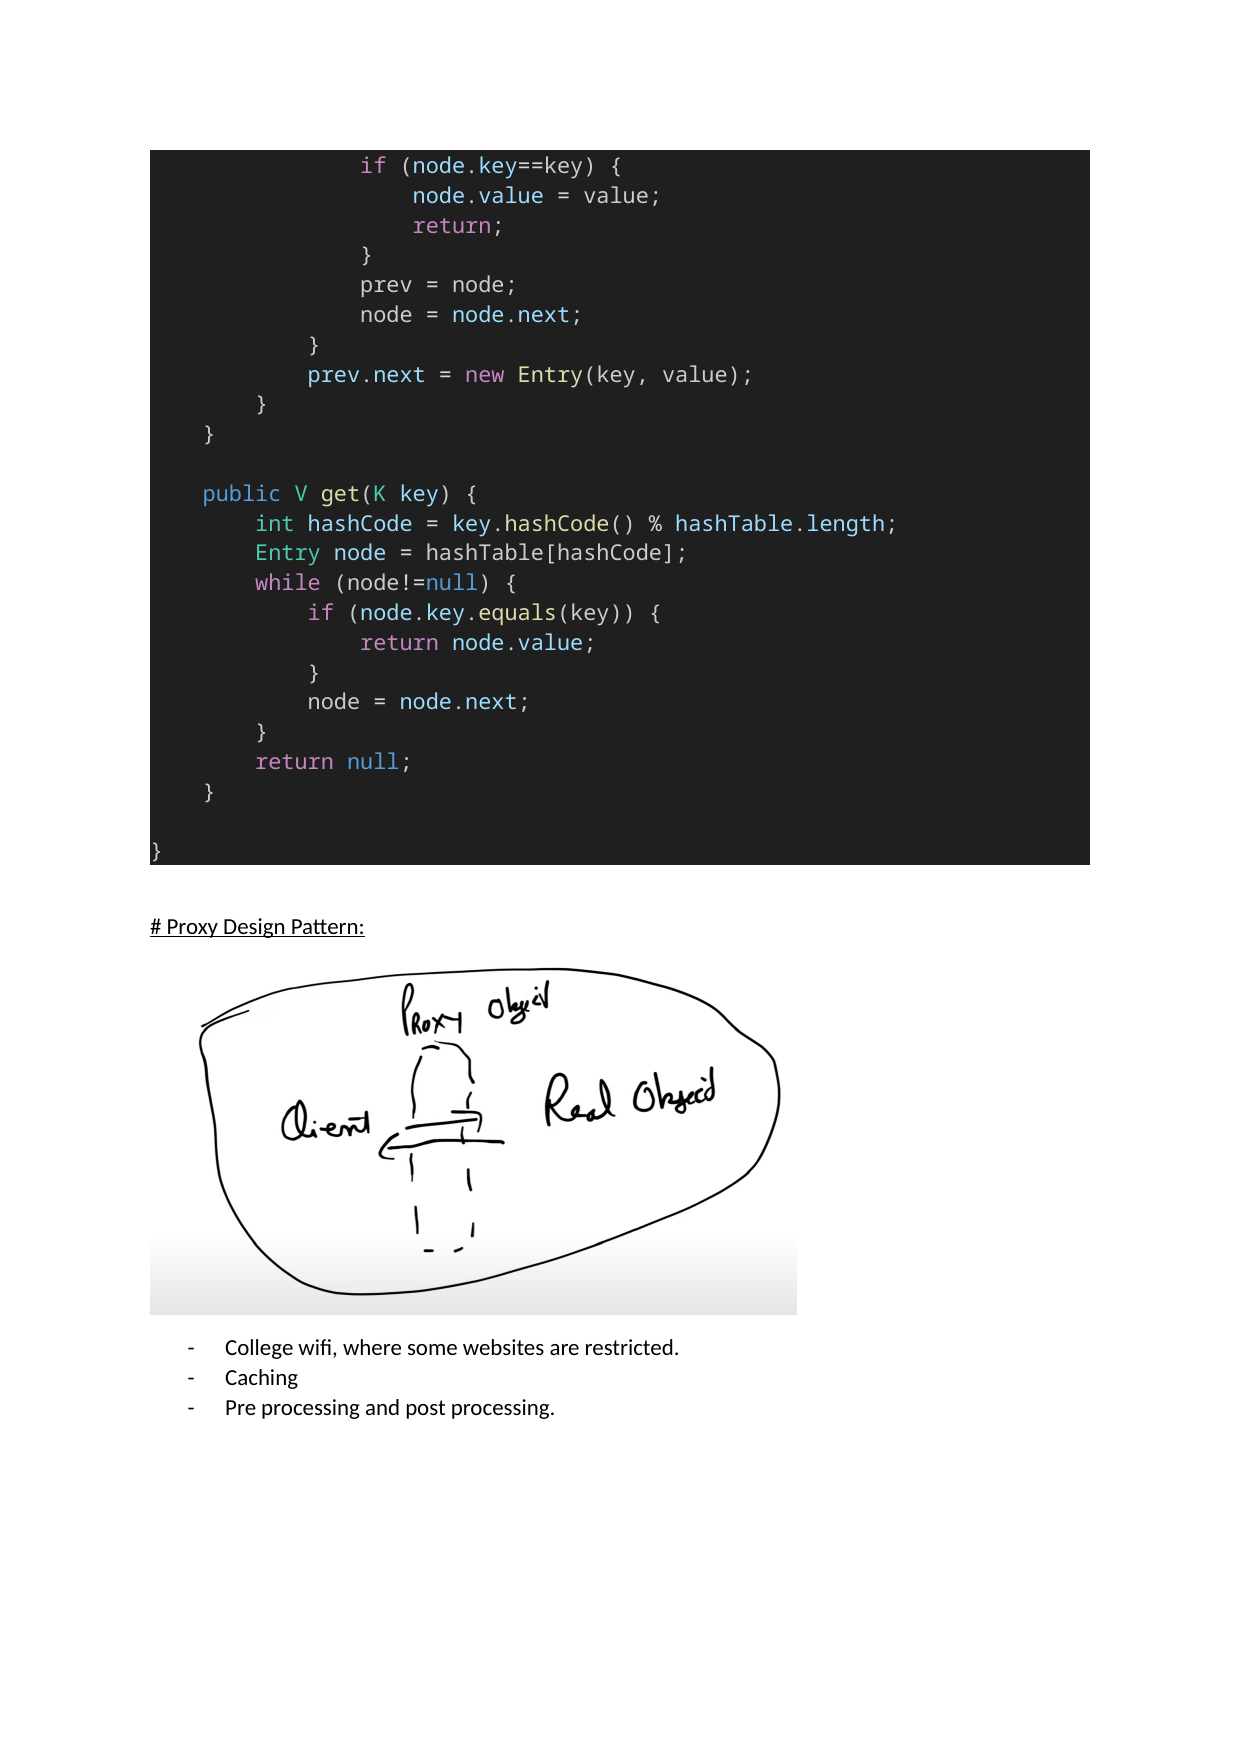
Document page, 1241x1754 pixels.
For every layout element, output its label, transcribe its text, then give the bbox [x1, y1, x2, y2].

text prev.next = new Entry(key, value); [150, 358, 1090, 388]
text # Proxy Design Pattern: [150, 912, 1090, 940]
text } [150, 776, 1090, 805]
picture [150, 958, 797, 1315]
text public V get(K key) { [150, 478, 1090, 507]
text } [150, 656, 1090, 686]
text } [150, 716, 1090, 746]
text return; [150, 209, 1090, 239]
text Entry node = hashTable[hashCode]; [150, 537, 1090, 567]
text return node.value; [150, 627, 1090, 656]
text } [150, 239, 1090, 269]
list Pre processing and post processing. [187, 1393, 1090, 1422]
list College wifi, where some websites are restricted. [187, 1333, 1090, 1361]
text } [150, 388, 1090, 418]
text int hashCode = key.hashCode() % hashTable.length; [150, 507, 1090, 537]
text if (node.key==key) { [150, 150, 1090, 180]
text } [150, 329, 1090, 358]
text } [150, 418, 1090, 448]
list Caching [187, 1363, 1090, 1391]
text node = node.next; [150, 299, 1090, 329]
text } [150, 835, 1090, 865]
text return null; [150, 746, 1090, 776]
text if (node.key.equals(key)) { [150, 597, 1090, 627]
text node.value = value; [150, 180, 1090, 209]
text node = node.next; [150, 686, 1090, 716]
text while (node!=null) { [150, 567, 1090, 597]
text prev = node; [150, 269, 1090, 299]
